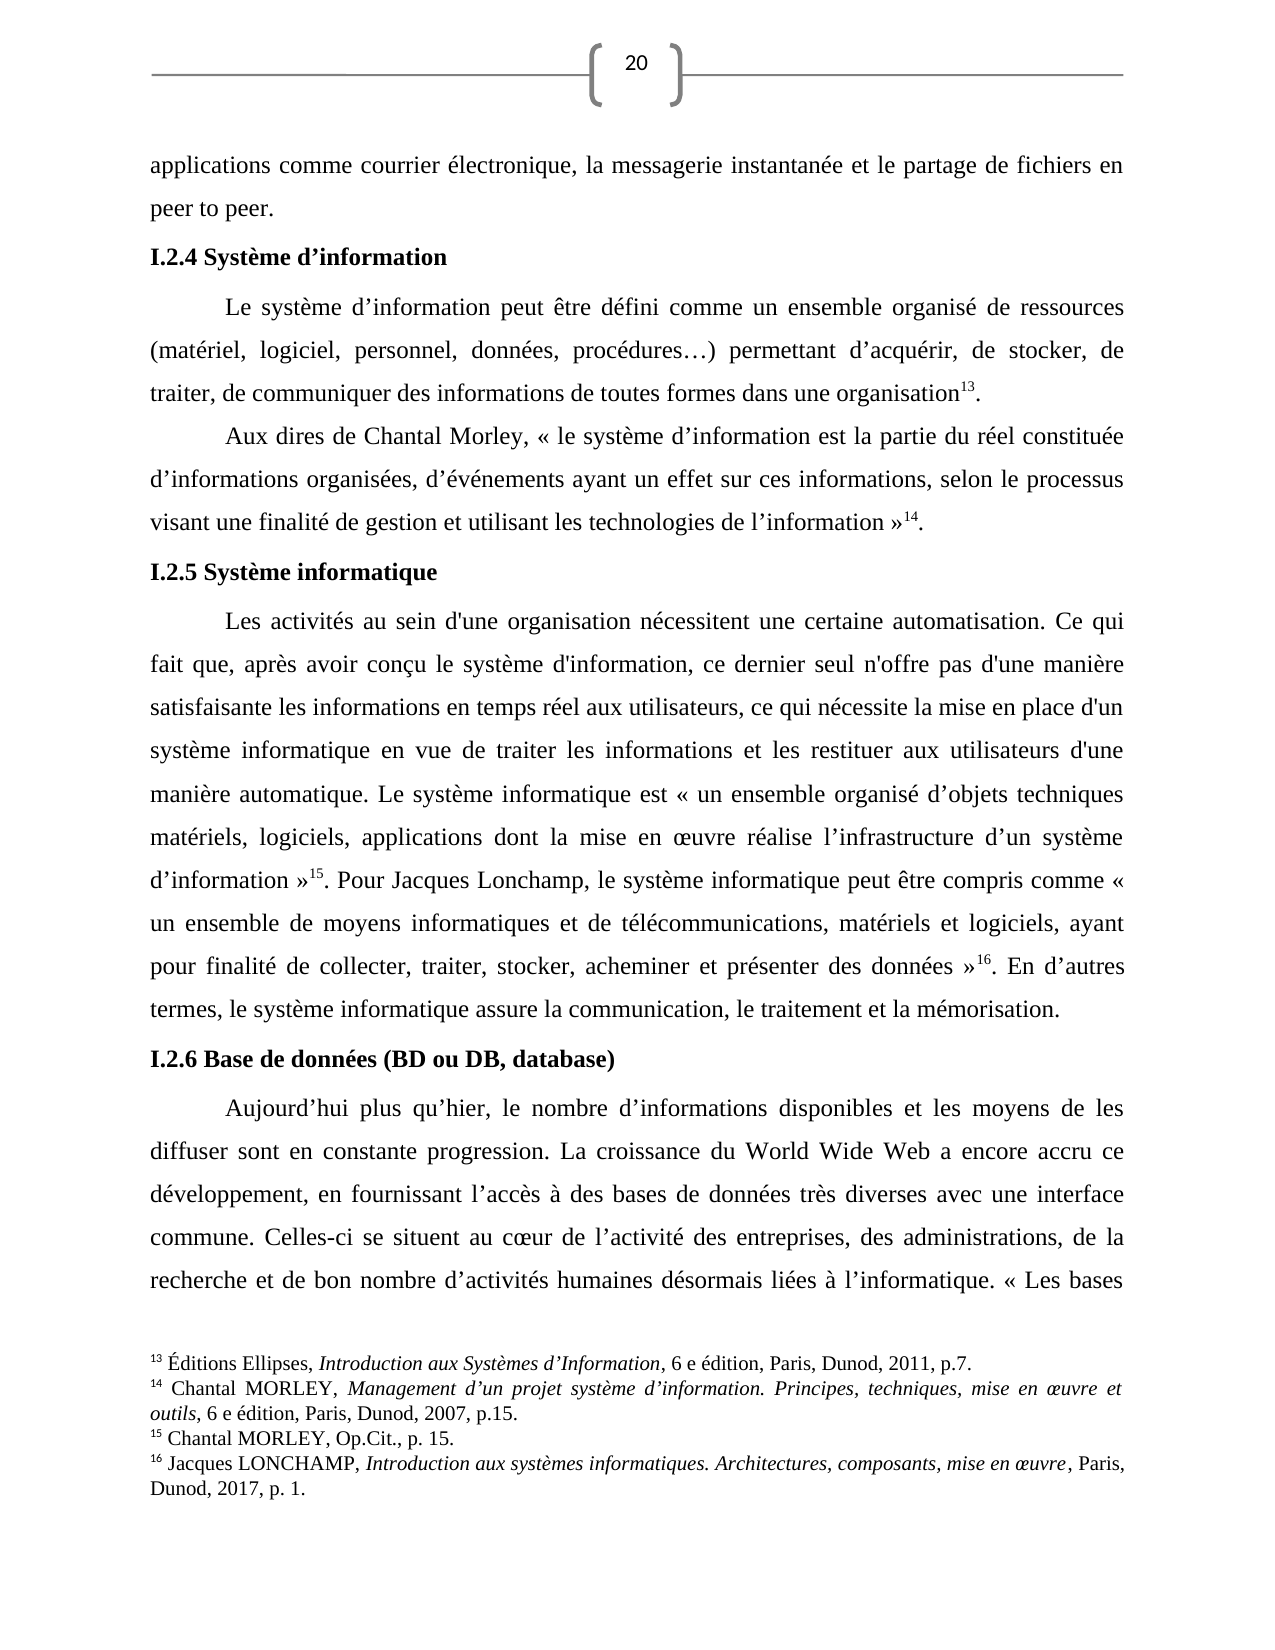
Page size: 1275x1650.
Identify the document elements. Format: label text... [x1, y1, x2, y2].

subtitle I.2.5 Système informatique [150, 557, 1125, 586]
subtitle I.2.4 Système d’information [150, 242, 1125, 271]
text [150, 150, 1125, 222]
text Aux dires de Chantal Morley, « le système d’information est la partie du réel constituée d’informations organisées, d’événements ayant un effet sur ces informations, selon le processus visant une finalité de gestion et utilisant les technologies de l’information ». [150, 421, 1125, 536]
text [150, 1093, 1125, 1294]
subtitle I.2.6 Base de données (BD ou DB, database) [150, 1044, 1125, 1072]
text Les activités au sein d'une organisation nécessitent une certaine automatisation. Ce qui fait que, après avoir conçu le système d'information, ce dernier seul n'offre pas d'une manière satisfaisante les informations en temps réel aux utilisateurs, ce qui nécessite la mise en place d'un système informatique en vue de traiter les informations et les restituer aux utilisateurs d'une manière automatique. Le système informatique est « un ensemble organisé d’objets techniques matériels, logiciels, applications dont la mise en œuvre réalise l’infrastructure d’un système d’information ». Pour Jacques Lonchamp, le système informatique peut être compris comme « un ensemble de moyens informatiques et de télécommunications, matériels et logiciels, ayant pour finalité de collecter, traiter, stocker, acheminer et présenter des données ». En d’autres termes, le système informatique assure la communication, le traitement et la mémorisation. [150, 606, 1125, 1023]
text Le système d’information peut être défini comme un ensemble organisé de ressources (matériel, logiciel, personnel, données, procédures…) permettant d’acquérir, de stocker, de traiter, de communiquer des informations de toutes formes dans une organisation. [150, 292, 1125, 407]
